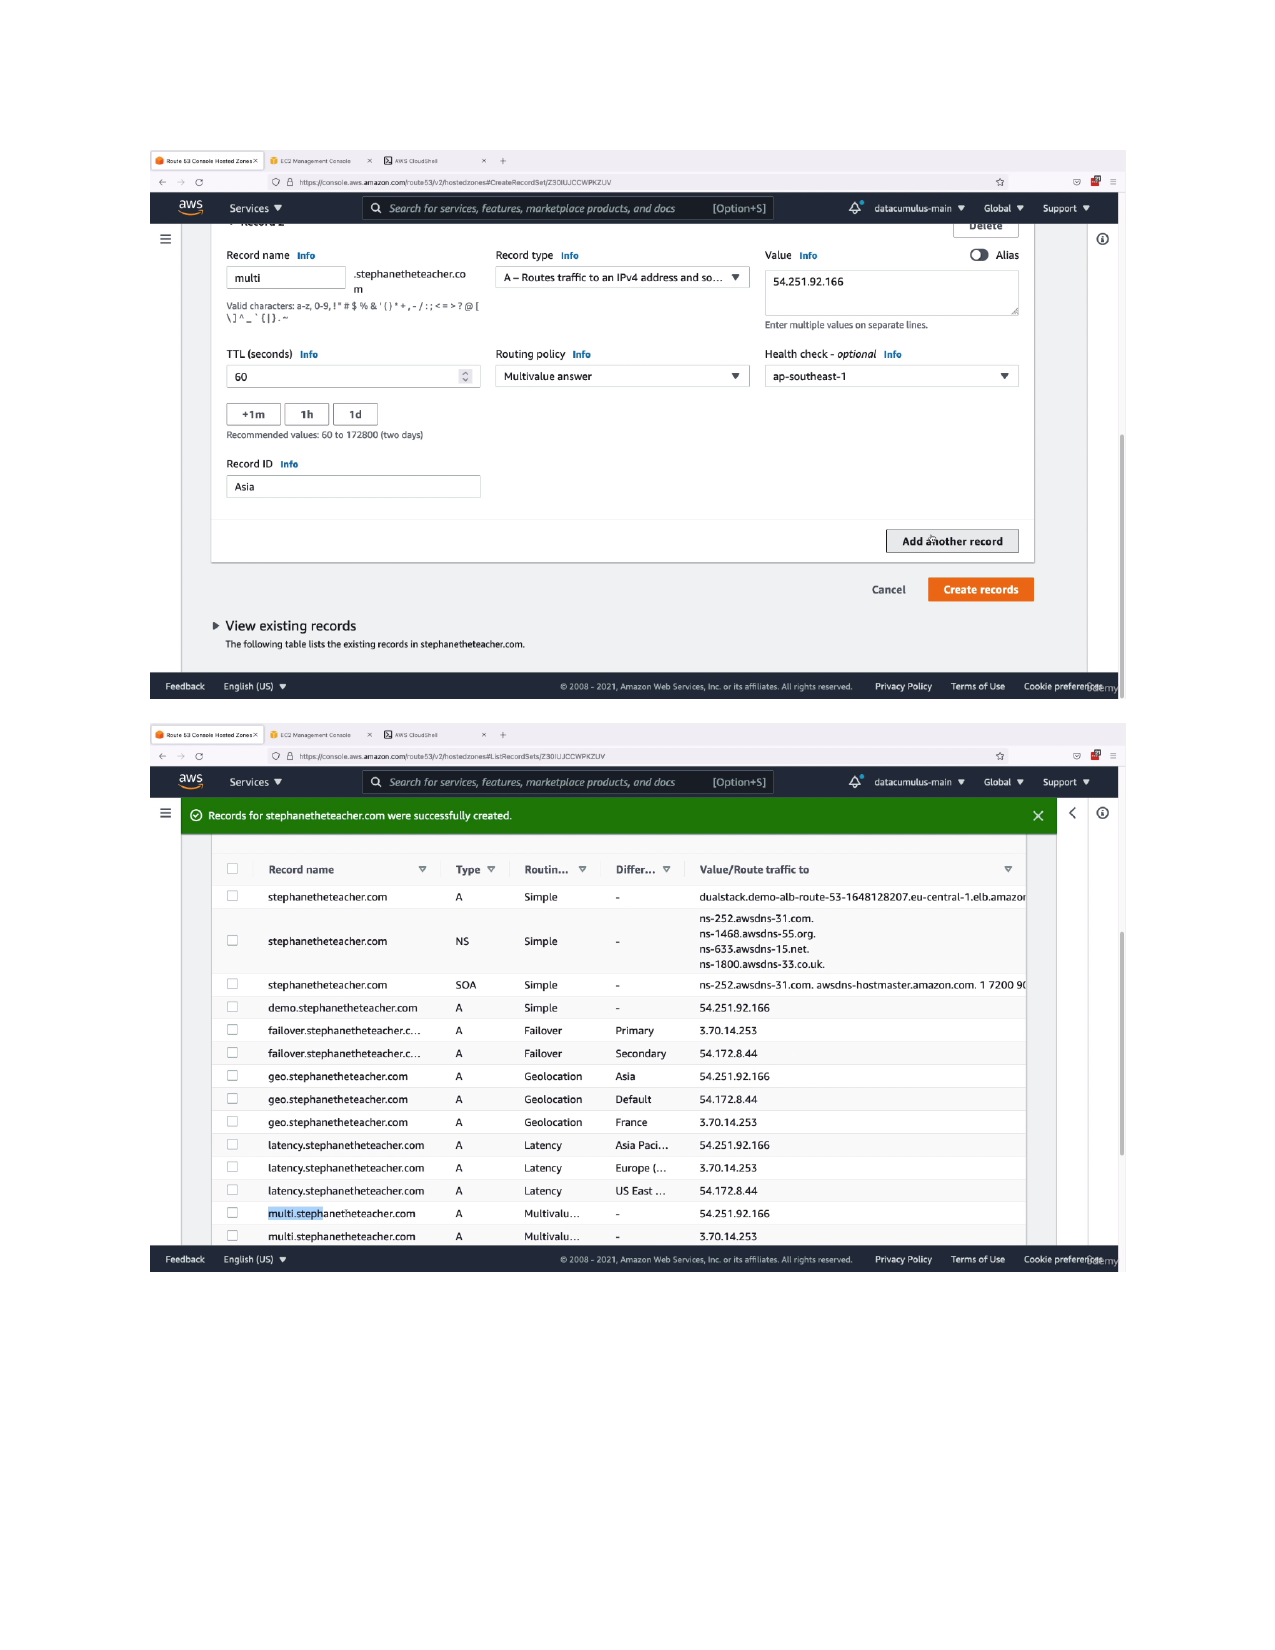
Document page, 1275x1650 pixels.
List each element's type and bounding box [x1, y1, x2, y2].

picture [150, 150, 1125, 699]
picture [150, 723, 1125, 1272]
